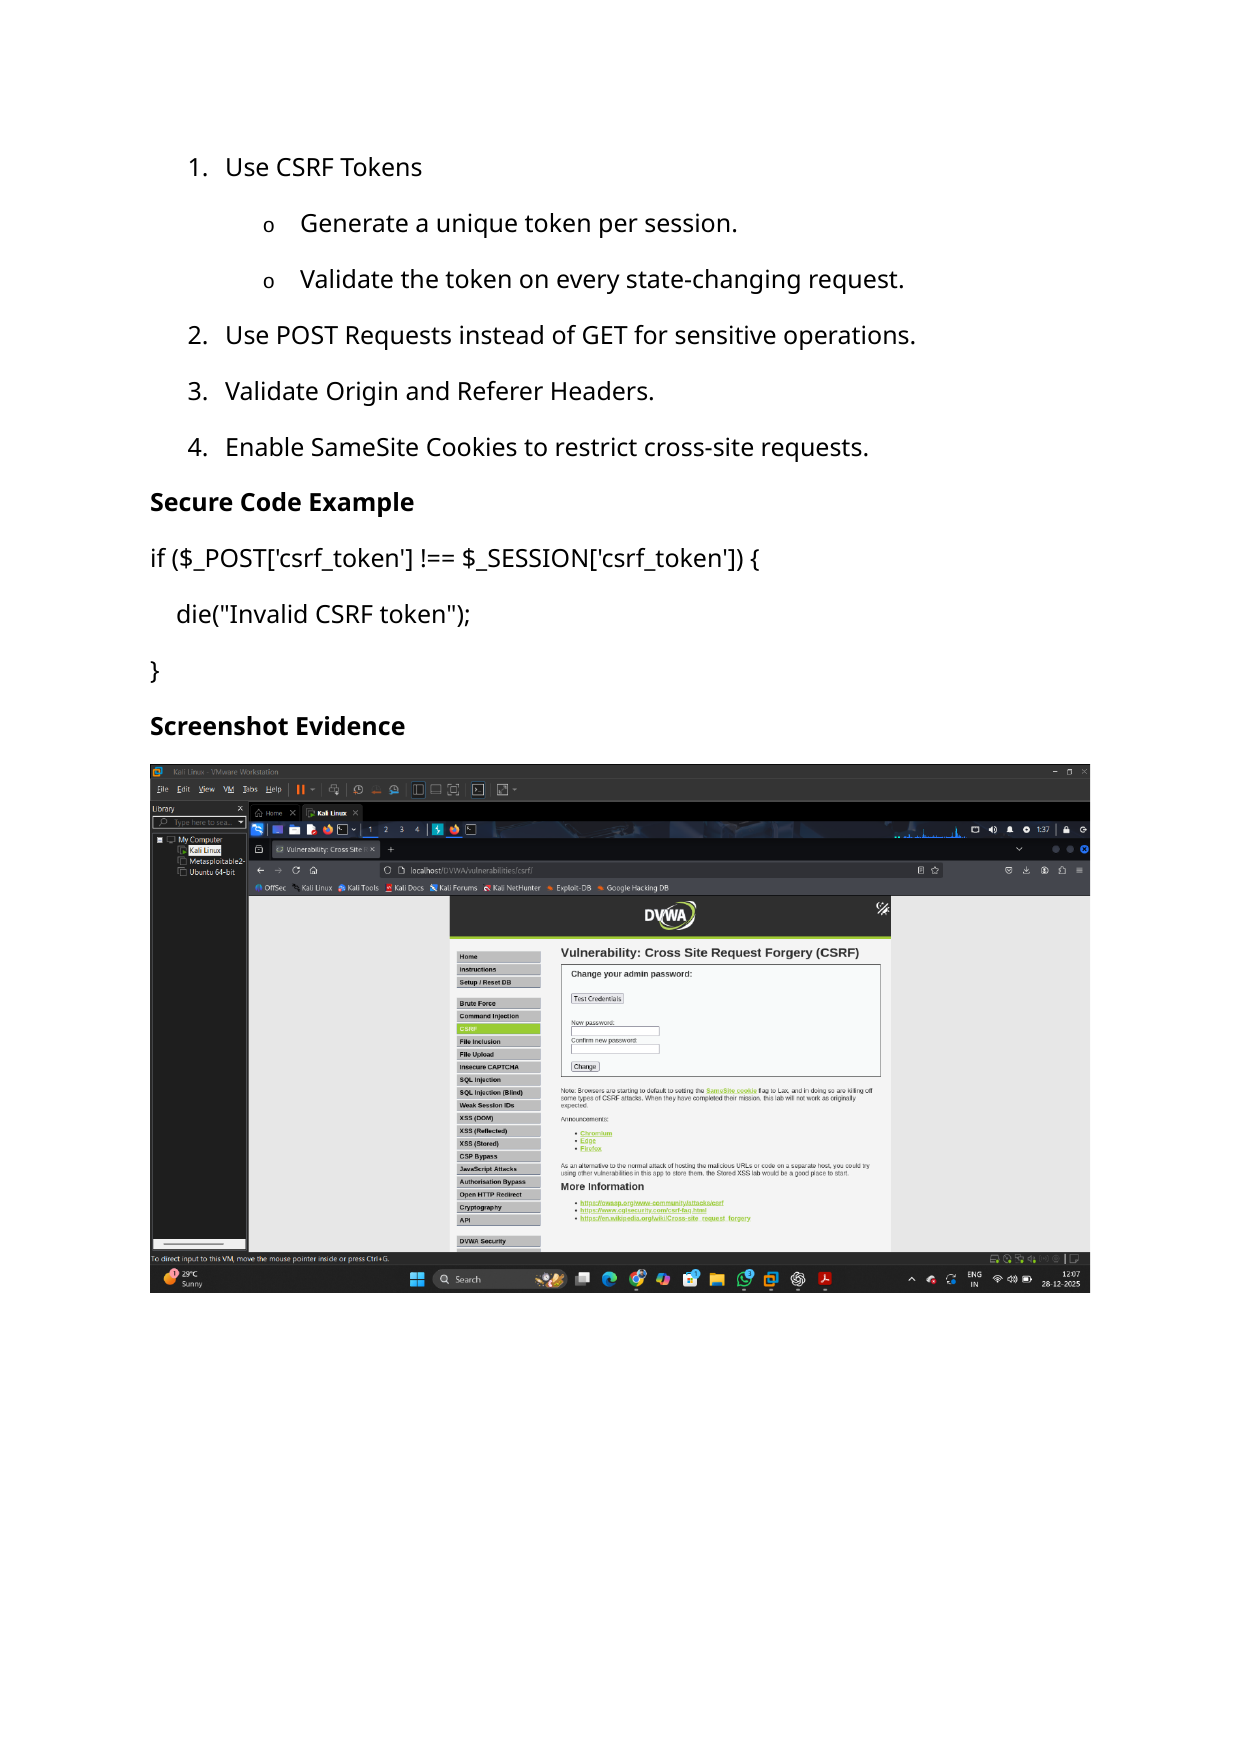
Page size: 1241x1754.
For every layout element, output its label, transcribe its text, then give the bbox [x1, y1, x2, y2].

picture [150, 764, 1091, 1293]
list Use CSRF Tokens [187, 150, 1090, 184]
text } [150, 652, 1090, 687]
list Validate the token on every state-changing request. [262, 262, 1090, 296]
text die("Invalid CSRF token"); [150, 597, 1090, 631]
list Generate a unique token per session. [262, 206, 1090, 240]
list Validate Origin and Referer Headers. [187, 373, 1090, 407]
text if ($_POST['csrf_token'] !== $_SESSION['csrf_token']) { [150, 541, 1090, 575]
list Enable SameSite Cookies to restrict cross-site requests. [187, 429, 1090, 463]
text Secure Code Example [150, 485, 1090, 519]
list Use POST Requests instead of GET for sensitive operations. [187, 317, 1090, 352]
text Screenshot Evidence [150, 708, 1090, 742]
